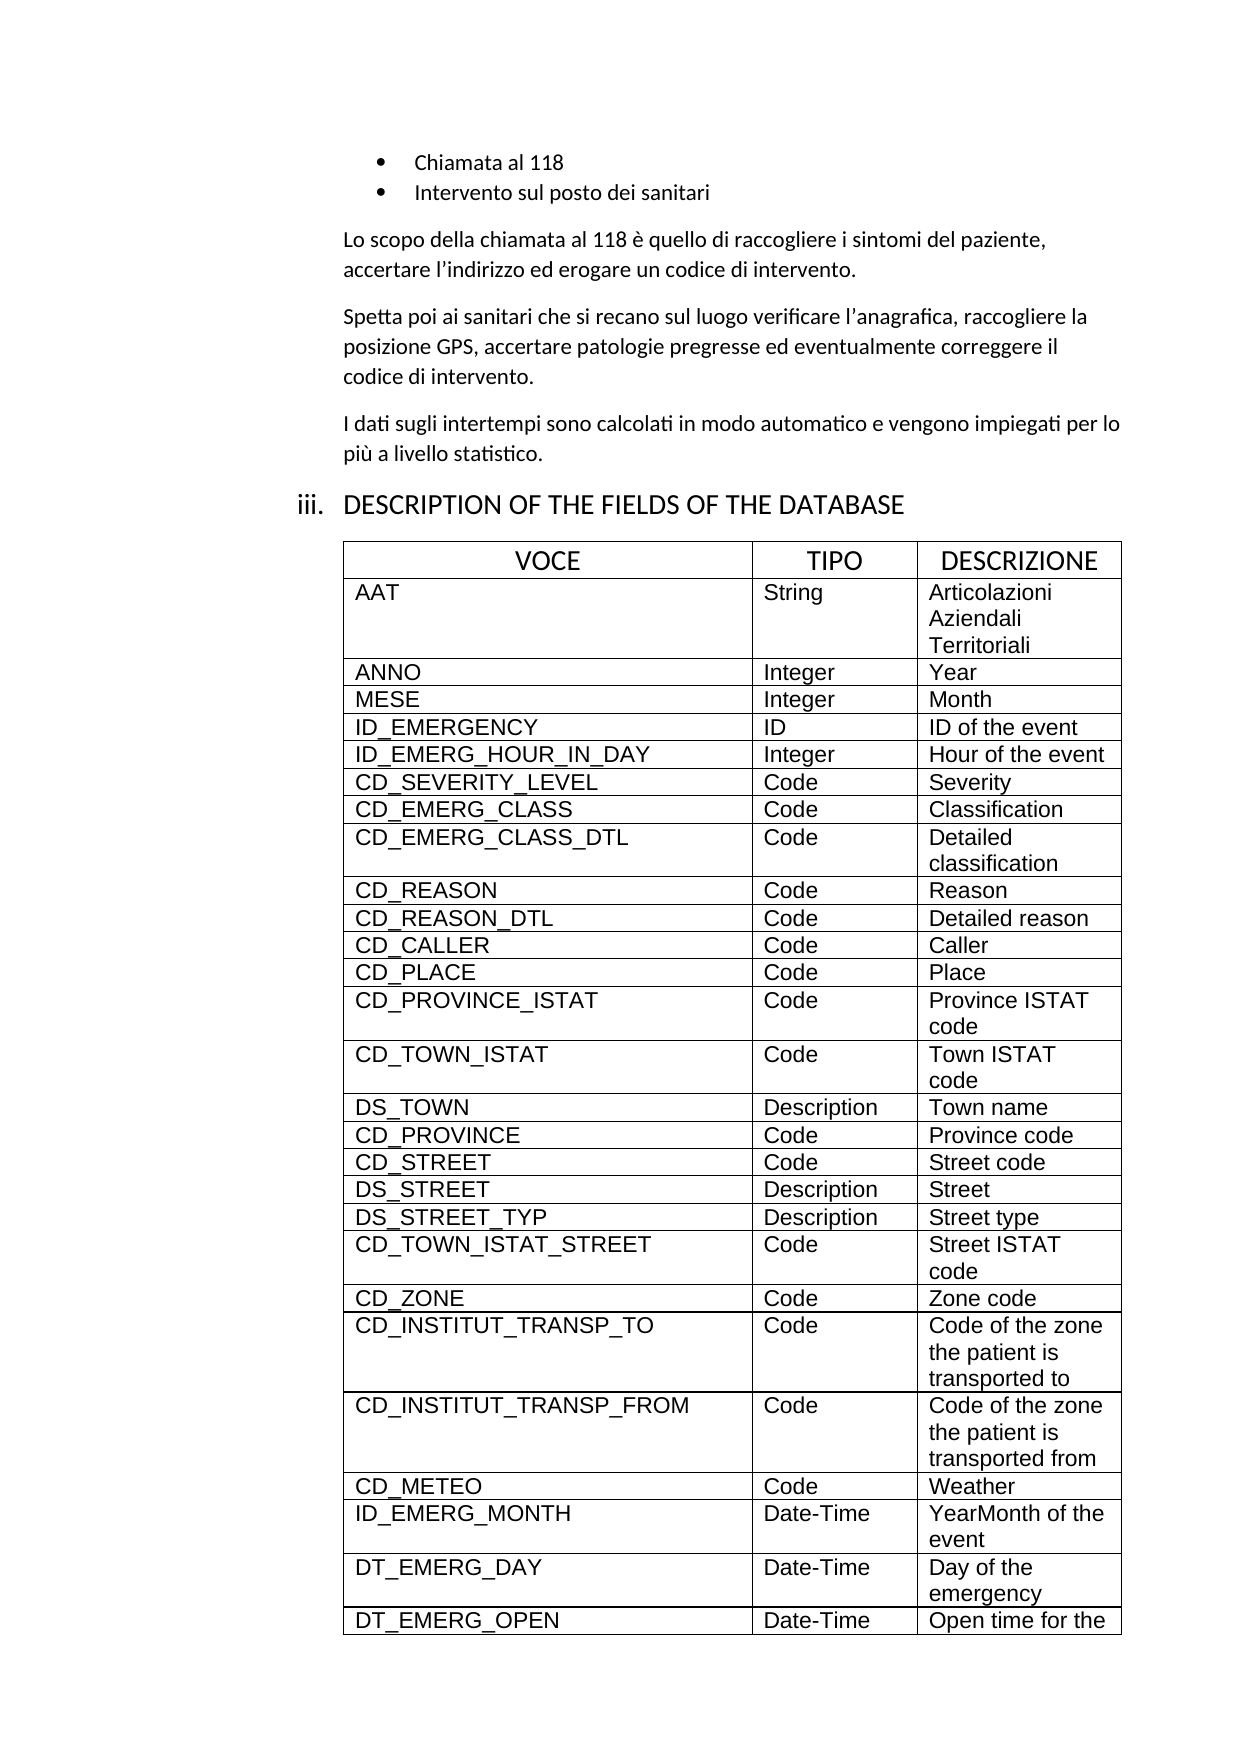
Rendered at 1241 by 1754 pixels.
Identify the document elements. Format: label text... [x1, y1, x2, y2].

table_cell ID_EMERG_HOUR_IN_DAY [344, 741, 752, 768]
table_cell Month [918, 686, 1121, 713]
table_cell CD_PLACE [344, 959, 752, 986]
table_cell Code [753, 1393, 917, 1472]
table_header VOCE [344, 542, 752, 578]
table_cell Reason [918, 877, 1121, 903]
table_cell CD_INSTITUT_TRANSP_FROM [344, 1393, 752, 1472]
table_header DESCRIZIONE [918, 542, 1121, 578]
table_cell Code of the zone the patient is transported from [918, 1393, 1121, 1472]
table_cell CD_TOWN_ISTAT_STREET [344, 1231, 752, 1284]
table_cell CD_SEVERITY_LEVEL [344, 769, 752, 795]
table_cell Code [753, 1149, 917, 1175]
table_cell CD_CALLER [344, 932, 752, 958]
table_cell DS_STREET_TYP [344, 1204, 752, 1230]
table_cell Hour of the event [918, 741, 1121, 768]
table_cell CD_PROVINCE_ISTAT [344, 987, 752, 1039]
text Spetta poi ai sanitari che si recano sul luogo verificare l’anagrafica, raccogliere la posizione GPS, accertare patologie pregresse ed eventualmente correggere il codice di intervento. [343, 302, 1122, 390]
table_header TIPO [753, 542, 917, 578]
table_cell Date-Time [753, 1554, 917, 1606]
table_cell Code [753, 1473, 917, 1499]
table_cell CD_PROVINCE [344, 1122, 752, 1148]
table_cell Date-Time [753, 1500, 917, 1553]
table_cell DS_STREET [344, 1176, 752, 1203]
table_cell Code [753, 796, 917, 822]
table_cell ANNO [344, 659, 752, 685]
table_cell Street ISTAT code [918, 1231, 1121, 1284]
table_cell Detailed reason [918, 905, 1121, 931]
table_cell Description [753, 1094, 917, 1121]
table_cell Classification [918, 796, 1121, 822]
table_cell Year [918, 659, 1121, 685]
table_cell DS_TOWN [344, 1094, 752, 1121]
table_cell Weather [918, 1473, 1121, 1499]
table_cell Code [753, 1313, 917, 1391]
table_cell Province code [918, 1122, 1121, 1148]
list Chiamata al 118 [377, 148, 1122, 176]
table_cell Detailed classification [918, 824, 1121, 876]
table_cell Code [753, 824, 917, 876]
table_cell Town ISTAT code [918, 1041, 1121, 1093]
table_cell Severity [918, 769, 1121, 795]
table_cell Code [753, 1231, 917, 1284]
table_cell AAT [344, 579, 752, 658]
table_cell ID_EMERGENCY [344, 714, 752, 740]
table_cell Place [918, 959, 1121, 986]
table_cell DT_EMERG_DAY [344, 1554, 752, 1606]
table_cell Code [753, 1285, 917, 1311]
table_cell Street code [918, 1149, 1121, 1175]
table_cell Code [753, 877, 917, 903]
table_cell Code [753, 769, 917, 795]
table_cell CD_REASON_DTL [344, 905, 752, 931]
table_cell CD_METEO [344, 1473, 752, 1499]
table_cell Day of the emergency [918, 1554, 1121, 1606]
table_cell Town name [918, 1094, 1121, 1121]
table_cell Street type [918, 1204, 1121, 1230]
table_cell DT_EMERG_OPEN [344, 1608, 752, 1634]
text Lo scopo della chiamata al 118 è quello di raccogliere i sintomi del paziente, accertare l’indirizzo ed erogare un codice di intervento. [343, 225, 1122, 283]
table_cell Integer [753, 686, 917, 713]
table_cell ID [753, 714, 917, 740]
table_cell Integer [753, 741, 917, 768]
table_cell Code of the zone the patient is transported to [918, 1313, 1121, 1391]
table_cell Province ISTAT code [918, 987, 1121, 1039]
table_cell Code [753, 1122, 917, 1148]
table_cell Articolazioni Aziendali Territoriali [918, 579, 1121, 658]
table_cell MESE [344, 686, 752, 713]
list Intervento sul posto dei sanitari [377, 178, 1122, 206]
table_cell Date-Time [753, 1608, 917, 1634]
table_cell CD_STREET [344, 1149, 752, 1175]
table_cell Caller [918, 932, 1121, 958]
table_cell Description [753, 1204, 917, 1230]
table_cell Code [753, 959, 917, 986]
table_cell CD_EMERG_CLASS [344, 796, 752, 822]
table_cell CD_ZONE [344, 1285, 752, 1311]
table_cell Street [918, 1176, 1121, 1203]
table_cell Code [753, 1041, 917, 1093]
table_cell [918, 1608, 1121, 1634]
table_cell Description [753, 1176, 917, 1203]
table_cell Code [753, 905, 917, 931]
table_cell String [753, 579, 917, 658]
table_cell CD_TOWN_ISTAT [344, 1041, 752, 1093]
table_cell ID_EMERG_MONTH [344, 1500, 752, 1553]
table_cell CD_REASON [344, 877, 752, 903]
text I dati sugli intertempi sono calcolati in modo automatico e vengono impiegati per lo più a livello statistico. [343, 409, 1122, 467]
table_cell CD_EMERG_CLASS_DTL [344, 824, 752, 876]
table_cell Code [753, 932, 917, 958]
table_cell Zone code [918, 1285, 1121, 1311]
table_cell ID of the event [918, 714, 1121, 740]
table_cell Code [753, 987, 917, 1039]
table_cell YearMonth of the event [918, 1500, 1121, 1553]
list DESCRIPTION OF THE FIELDS OF THE DATABASE [324, 486, 1122, 522]
table_cell Integer [753, 659, 917, 685]
table_cell CD_INSTITUT_TRANSP_TO [344, 1313, 752, 1391]
